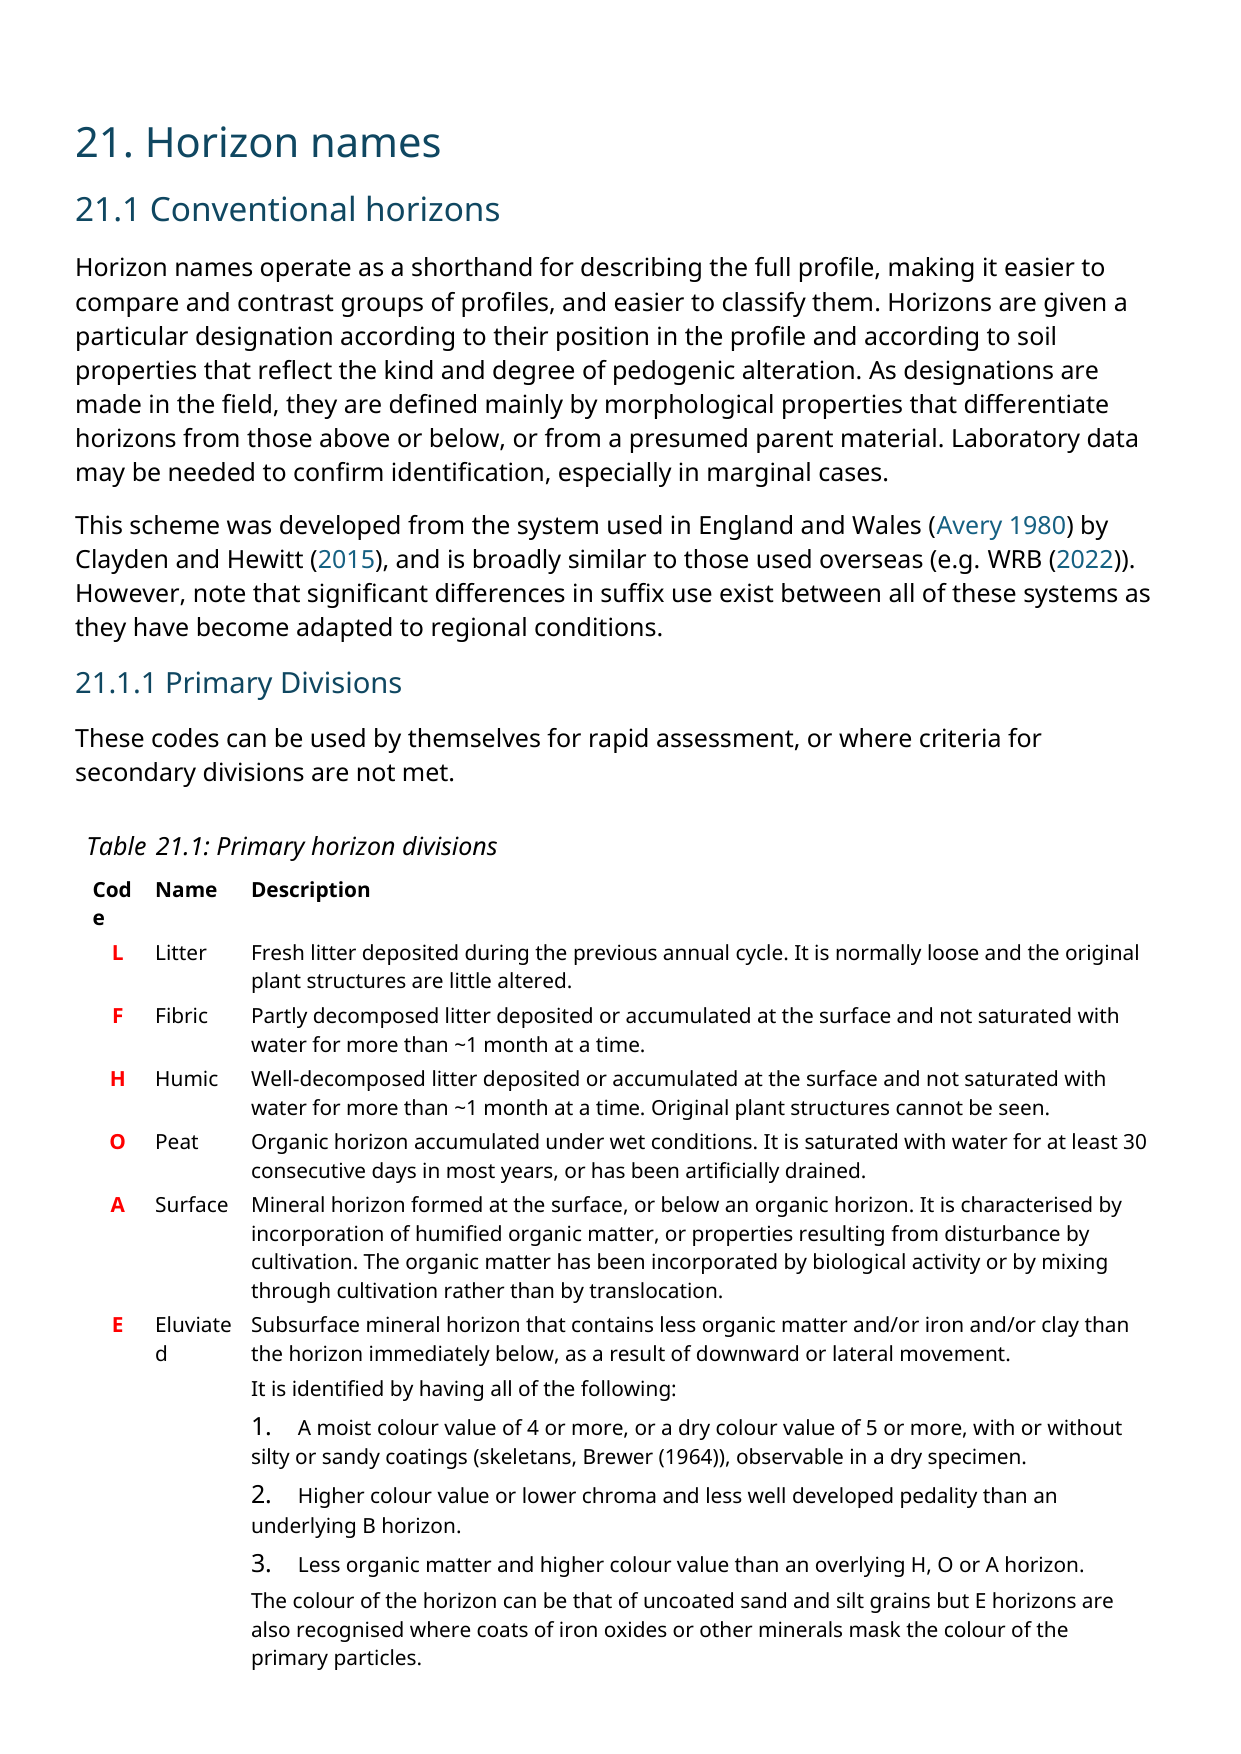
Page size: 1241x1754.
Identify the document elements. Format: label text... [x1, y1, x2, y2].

subtitle 21.1 Conventional horizons [75, 186, 1165, 231]
subtitle 21. Horizon names [75, 112, 1165, 169]
subtitle 21.1.1 Primary Divisions [75, 662, 1165, 702]
text This scheme was developed from the system used in England and Wales (Avery 1980) by Clayden and Hewitt (2015), and is broadly similar to those used overseas (e.g. WRB (2022)). However, note that significant differences in suffix use exist between all of these systems as they have become adapted to regional conditions. [75, 507, 1165, 643]
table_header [75, 808, 1165, 1678]
text These codes can be used by themselves for rapid assessment, or where criteria for secondary divisions are not met. [75, 721, 1165, 789]
text Horizon names operate as a shorthand for describing the full profile, making it easier to compare and contrast groups of profiles, and easier to classify them. Horizons are given a particular designation according to their position in the profile and according to soil properties that reflect the kind and degree of pedogenic alteration. As designations are made in the field, they are defined mainly by morphological properties that differentiate horizons from those above or below, or from a presumed parent material. Laboratory data may be needed to confirm identification, especially in marginal cases. [75, 250, 1165, 488]
